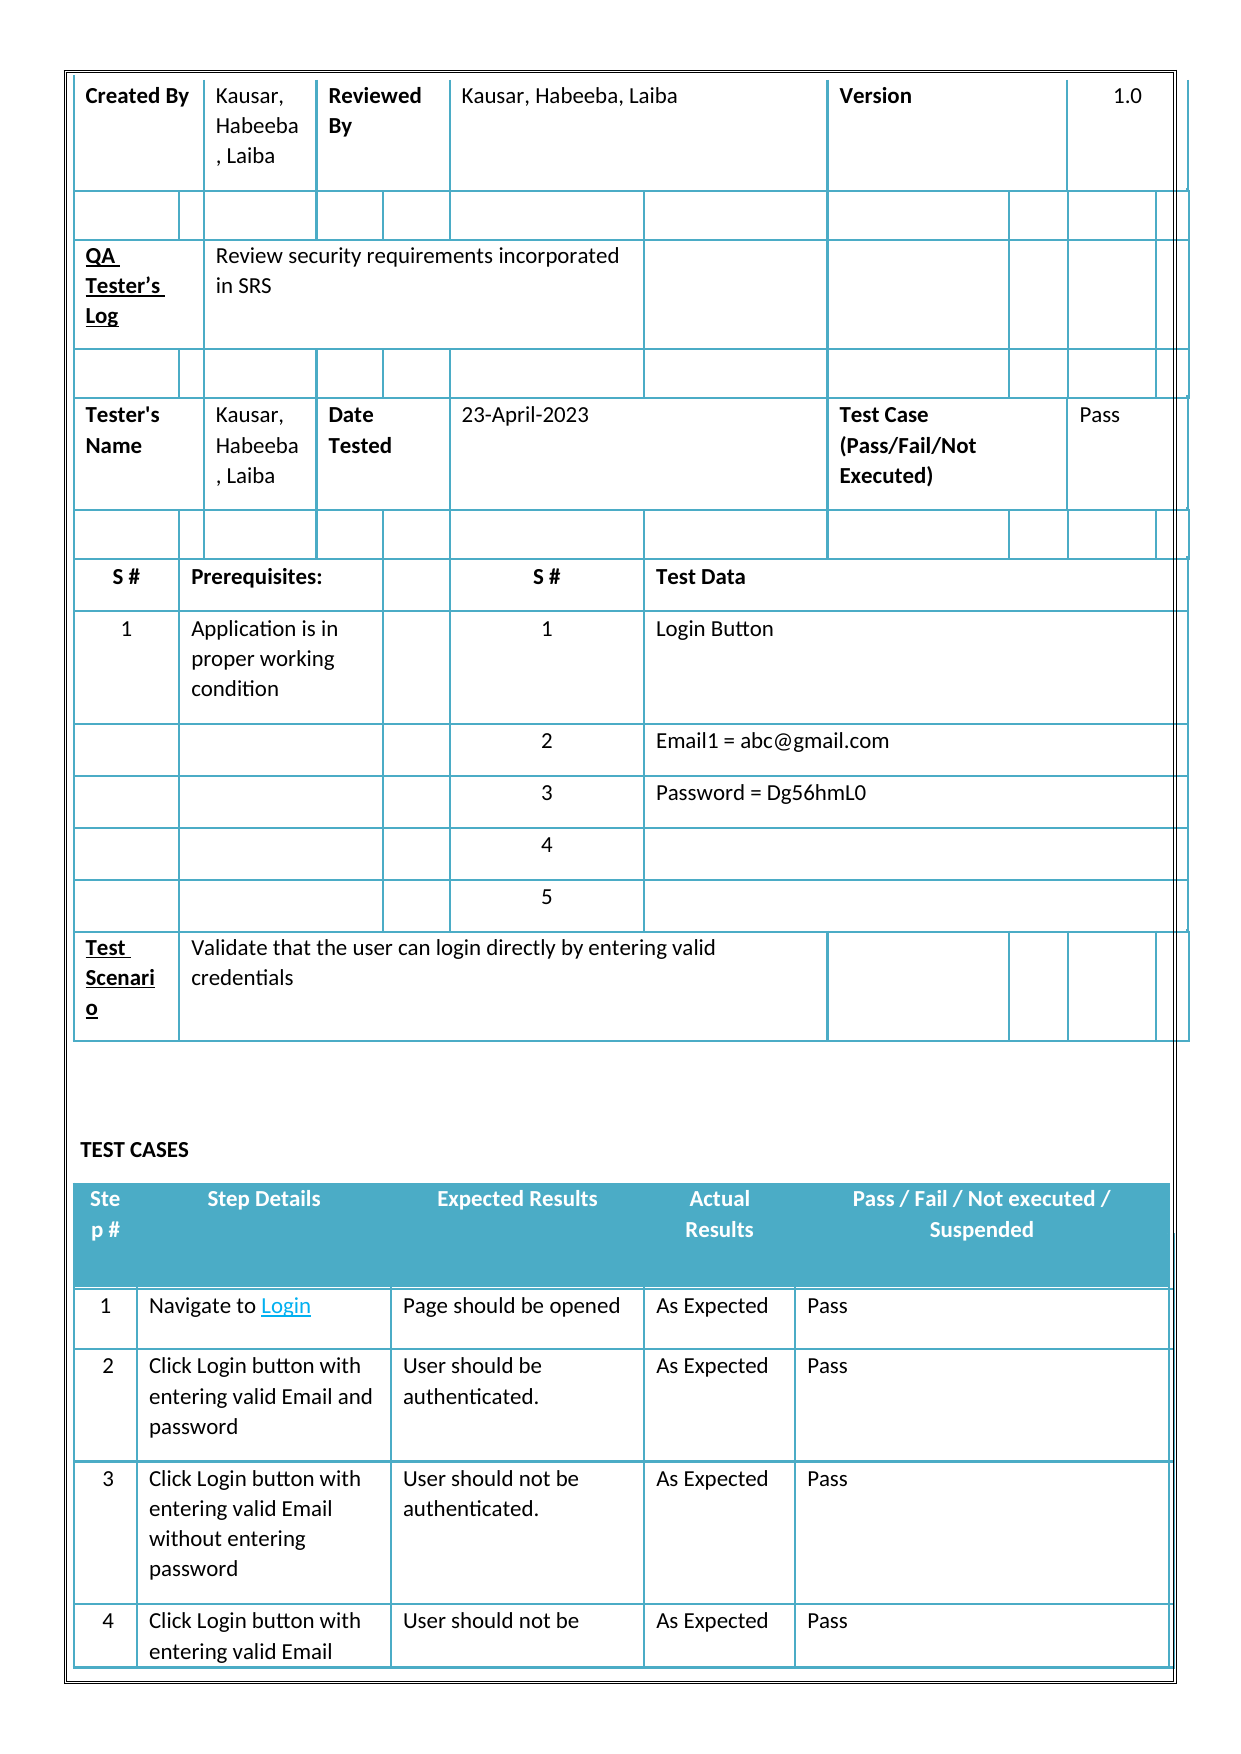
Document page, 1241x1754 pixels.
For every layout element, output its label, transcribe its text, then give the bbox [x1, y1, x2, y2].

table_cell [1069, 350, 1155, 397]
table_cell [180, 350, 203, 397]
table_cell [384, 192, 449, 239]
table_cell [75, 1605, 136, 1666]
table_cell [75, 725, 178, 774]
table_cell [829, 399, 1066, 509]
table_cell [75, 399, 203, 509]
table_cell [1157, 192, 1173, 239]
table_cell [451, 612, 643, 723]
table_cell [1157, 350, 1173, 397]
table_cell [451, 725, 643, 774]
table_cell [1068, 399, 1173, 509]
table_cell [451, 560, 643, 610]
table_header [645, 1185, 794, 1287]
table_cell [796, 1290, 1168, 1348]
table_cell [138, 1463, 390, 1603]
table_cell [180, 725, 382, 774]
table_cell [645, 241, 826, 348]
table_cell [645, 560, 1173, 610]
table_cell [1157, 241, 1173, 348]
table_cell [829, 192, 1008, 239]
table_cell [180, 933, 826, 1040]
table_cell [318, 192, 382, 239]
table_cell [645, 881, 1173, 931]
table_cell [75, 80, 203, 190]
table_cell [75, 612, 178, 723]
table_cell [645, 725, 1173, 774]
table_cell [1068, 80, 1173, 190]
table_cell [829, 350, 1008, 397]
text TEST CASES [75, 1136, 1165, 1164]
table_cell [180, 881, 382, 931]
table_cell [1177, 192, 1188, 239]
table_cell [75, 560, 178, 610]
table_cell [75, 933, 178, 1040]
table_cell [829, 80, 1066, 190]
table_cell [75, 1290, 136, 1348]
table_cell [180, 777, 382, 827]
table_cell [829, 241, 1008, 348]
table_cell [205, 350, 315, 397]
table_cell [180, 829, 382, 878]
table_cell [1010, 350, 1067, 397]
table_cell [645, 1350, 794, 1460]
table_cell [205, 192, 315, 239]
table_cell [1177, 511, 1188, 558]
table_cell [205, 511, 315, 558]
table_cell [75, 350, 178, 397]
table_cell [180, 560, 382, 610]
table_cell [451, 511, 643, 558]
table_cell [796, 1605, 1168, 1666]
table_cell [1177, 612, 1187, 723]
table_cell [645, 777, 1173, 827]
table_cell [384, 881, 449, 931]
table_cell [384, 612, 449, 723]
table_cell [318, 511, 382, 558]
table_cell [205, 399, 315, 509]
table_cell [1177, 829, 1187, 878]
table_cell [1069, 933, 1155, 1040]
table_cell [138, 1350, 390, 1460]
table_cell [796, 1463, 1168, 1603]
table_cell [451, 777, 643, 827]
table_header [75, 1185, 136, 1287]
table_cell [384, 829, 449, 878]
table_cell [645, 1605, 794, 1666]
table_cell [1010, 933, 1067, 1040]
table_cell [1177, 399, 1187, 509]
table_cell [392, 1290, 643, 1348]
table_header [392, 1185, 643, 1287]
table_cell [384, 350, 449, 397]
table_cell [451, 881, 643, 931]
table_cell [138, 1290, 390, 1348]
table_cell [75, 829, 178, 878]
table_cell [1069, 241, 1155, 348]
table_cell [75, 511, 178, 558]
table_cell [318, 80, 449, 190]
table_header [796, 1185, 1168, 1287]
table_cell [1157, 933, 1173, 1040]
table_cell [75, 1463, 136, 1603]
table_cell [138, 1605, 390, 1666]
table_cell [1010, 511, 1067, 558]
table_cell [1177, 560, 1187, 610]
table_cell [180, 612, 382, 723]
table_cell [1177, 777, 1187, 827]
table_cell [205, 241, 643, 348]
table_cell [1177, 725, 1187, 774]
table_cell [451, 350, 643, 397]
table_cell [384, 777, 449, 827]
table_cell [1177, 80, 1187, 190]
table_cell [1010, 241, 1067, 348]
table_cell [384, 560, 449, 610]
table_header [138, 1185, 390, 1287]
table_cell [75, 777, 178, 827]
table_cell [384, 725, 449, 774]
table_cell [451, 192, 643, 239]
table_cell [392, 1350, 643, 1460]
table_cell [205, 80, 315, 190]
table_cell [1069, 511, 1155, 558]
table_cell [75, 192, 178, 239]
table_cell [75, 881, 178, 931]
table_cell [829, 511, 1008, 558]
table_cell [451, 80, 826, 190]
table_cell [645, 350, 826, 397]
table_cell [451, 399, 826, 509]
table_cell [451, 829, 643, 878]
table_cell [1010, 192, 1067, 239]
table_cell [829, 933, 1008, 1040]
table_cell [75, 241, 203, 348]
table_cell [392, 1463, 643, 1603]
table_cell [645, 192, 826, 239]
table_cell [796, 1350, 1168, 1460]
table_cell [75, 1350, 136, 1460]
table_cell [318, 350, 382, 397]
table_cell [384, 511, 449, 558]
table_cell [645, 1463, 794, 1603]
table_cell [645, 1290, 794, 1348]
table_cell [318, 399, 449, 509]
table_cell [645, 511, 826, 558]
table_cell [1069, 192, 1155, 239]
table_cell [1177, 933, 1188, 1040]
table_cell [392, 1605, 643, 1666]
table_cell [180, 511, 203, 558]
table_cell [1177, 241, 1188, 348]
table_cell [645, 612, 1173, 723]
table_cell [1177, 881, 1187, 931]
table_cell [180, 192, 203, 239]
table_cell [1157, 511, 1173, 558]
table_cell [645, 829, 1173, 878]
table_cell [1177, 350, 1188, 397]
